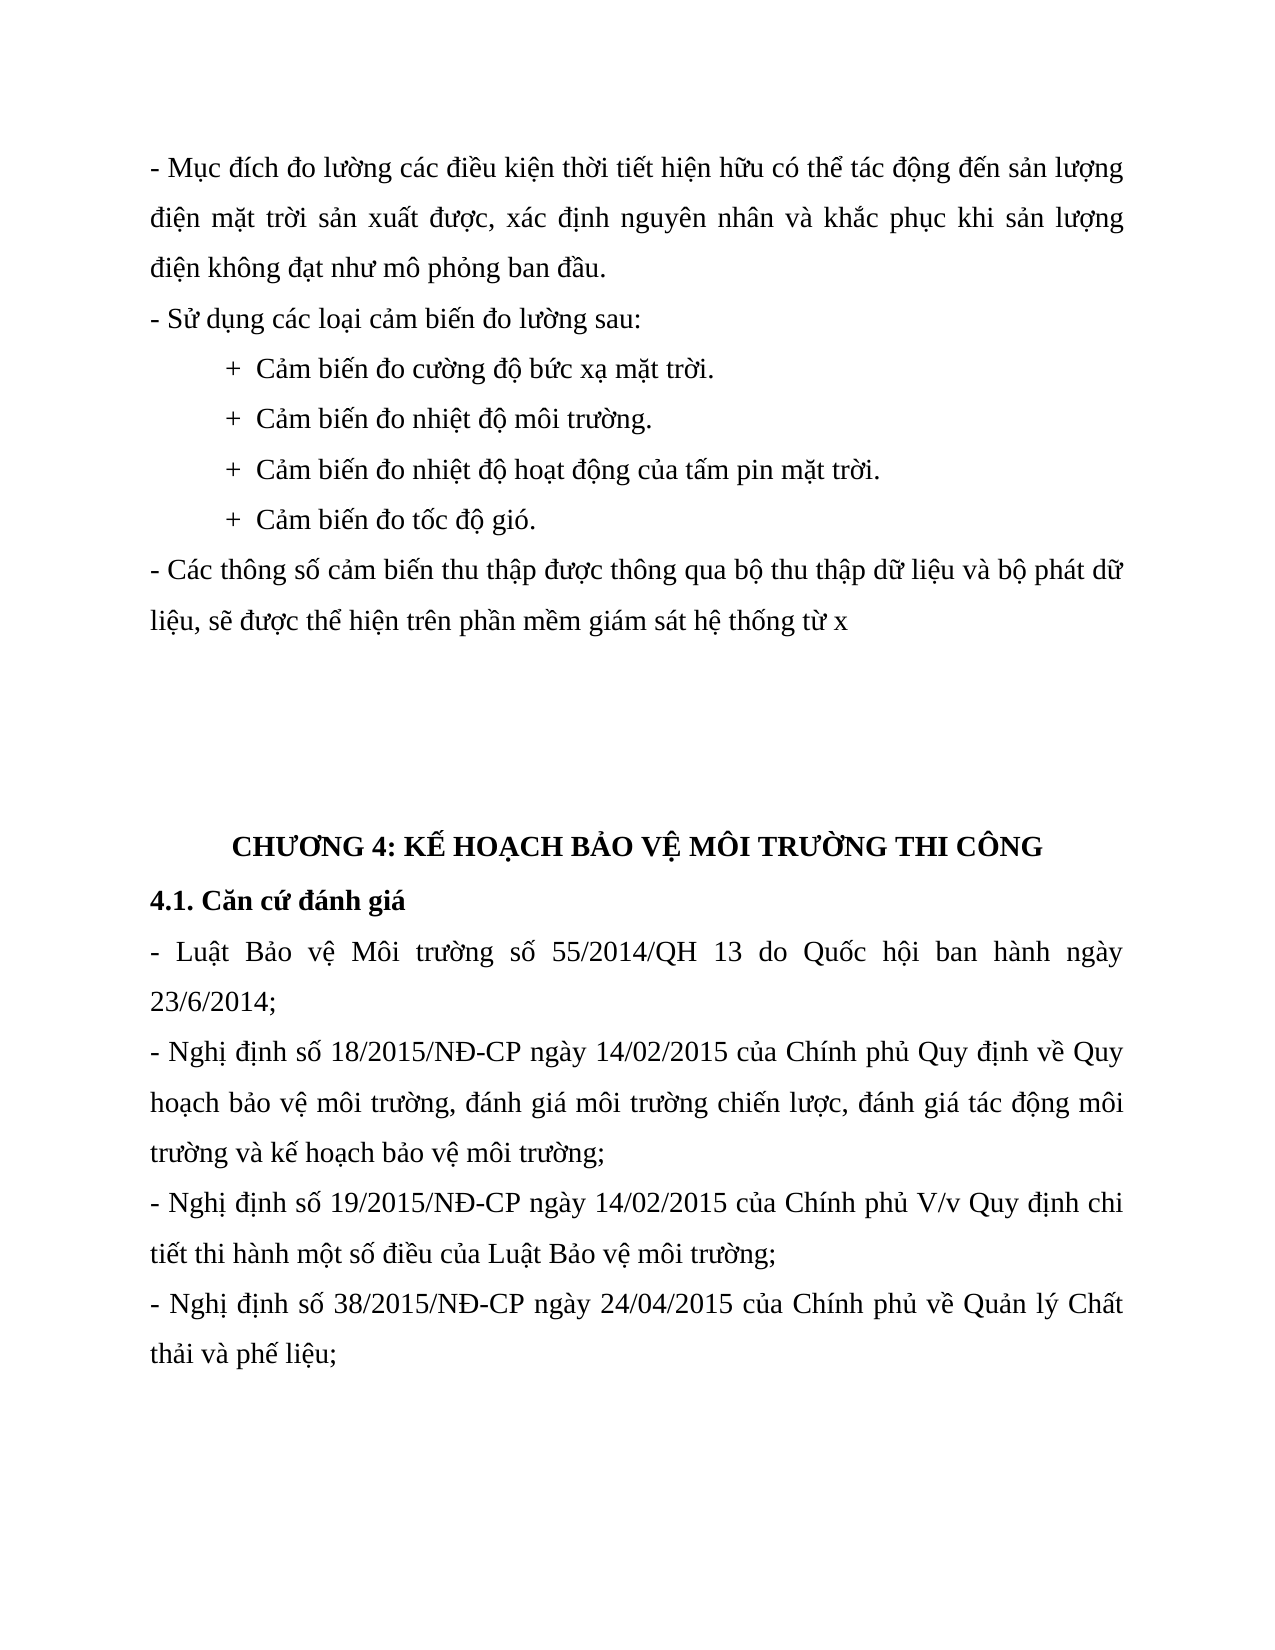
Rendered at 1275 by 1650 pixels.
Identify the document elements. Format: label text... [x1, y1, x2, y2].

text - Nghị định số 38/2015/NĐ-CP ngày 24/04/2015 của Chính phủ về Quản lý Chất thải và phế liệu; [150, 1286, 1125, 1370]
text - Nghị định số 19/2015/NĐ-CP ngày 14/02/2015 của Chính phủ V/v Quy định chi tiết thi hành một số điều của Luật Bảo vệ môi trường; [150, 1185, 1125, 1269]
subtitle CHƯƠNG 4: KẾ HOẠCH BẢO VỆ MÔI TRƯỜNG THI CÔNG [150, 829, 1125, 863]
subtitle 4.1. Căn cứ đánh giá [150, 883, 1125, 917]
text - Luật Bảo vệ Môi trường số 55/2014/QH 13 do Quốc hội ban hành ngày 23/6/2014; [150, 934, 1125, 1018]
text - Nghị định số 18/2015/NĐ-CP ngày 14/02/2015 của Chính phủ Quy định về Quy hoạch bảo vệ môi trường, đánh giá môi trường chiến lược, đánh giá tác động môi trường và kế hoạch bảo vệ môi trường; [150, 1034, 1125, 1169]
text - Sử dụng các loại cảm biến đo lường sau: [150, 301, 1125, 334]
text + Cảm biến đo nhiệt độ môi trường. [225, 402, 1125, 435]
text - Các thông số cảm biến thu thập được thông qua bộ thu thập dữ liệu và bộ phát dữ liệu, sẽ được thể hiện trên phần mềm giám sát hệ thống từ x [150, 552, 1125, 636]
text + Cảm biến đo nhiệt độ hoạt động của tấm pin mặt trời. [225, 452, 1125, 485]
text - Mục đích đo lường các điều kiện thời tiết hiện hữu có thể tác động đến sản lượng điện mặt trời sản xuất được, xác định nguyên nhân và khắc phục khi sản lượng điện không đạt như mô phỏng ban đầu. [150, 150, 1125, 284]
text + Cảm biến đo tốc độ gió. [225, 502, 1125, 536]
text + Cảm biến đo cường độ bức xạ mặt trời. [225, 351, 1125, 385]
